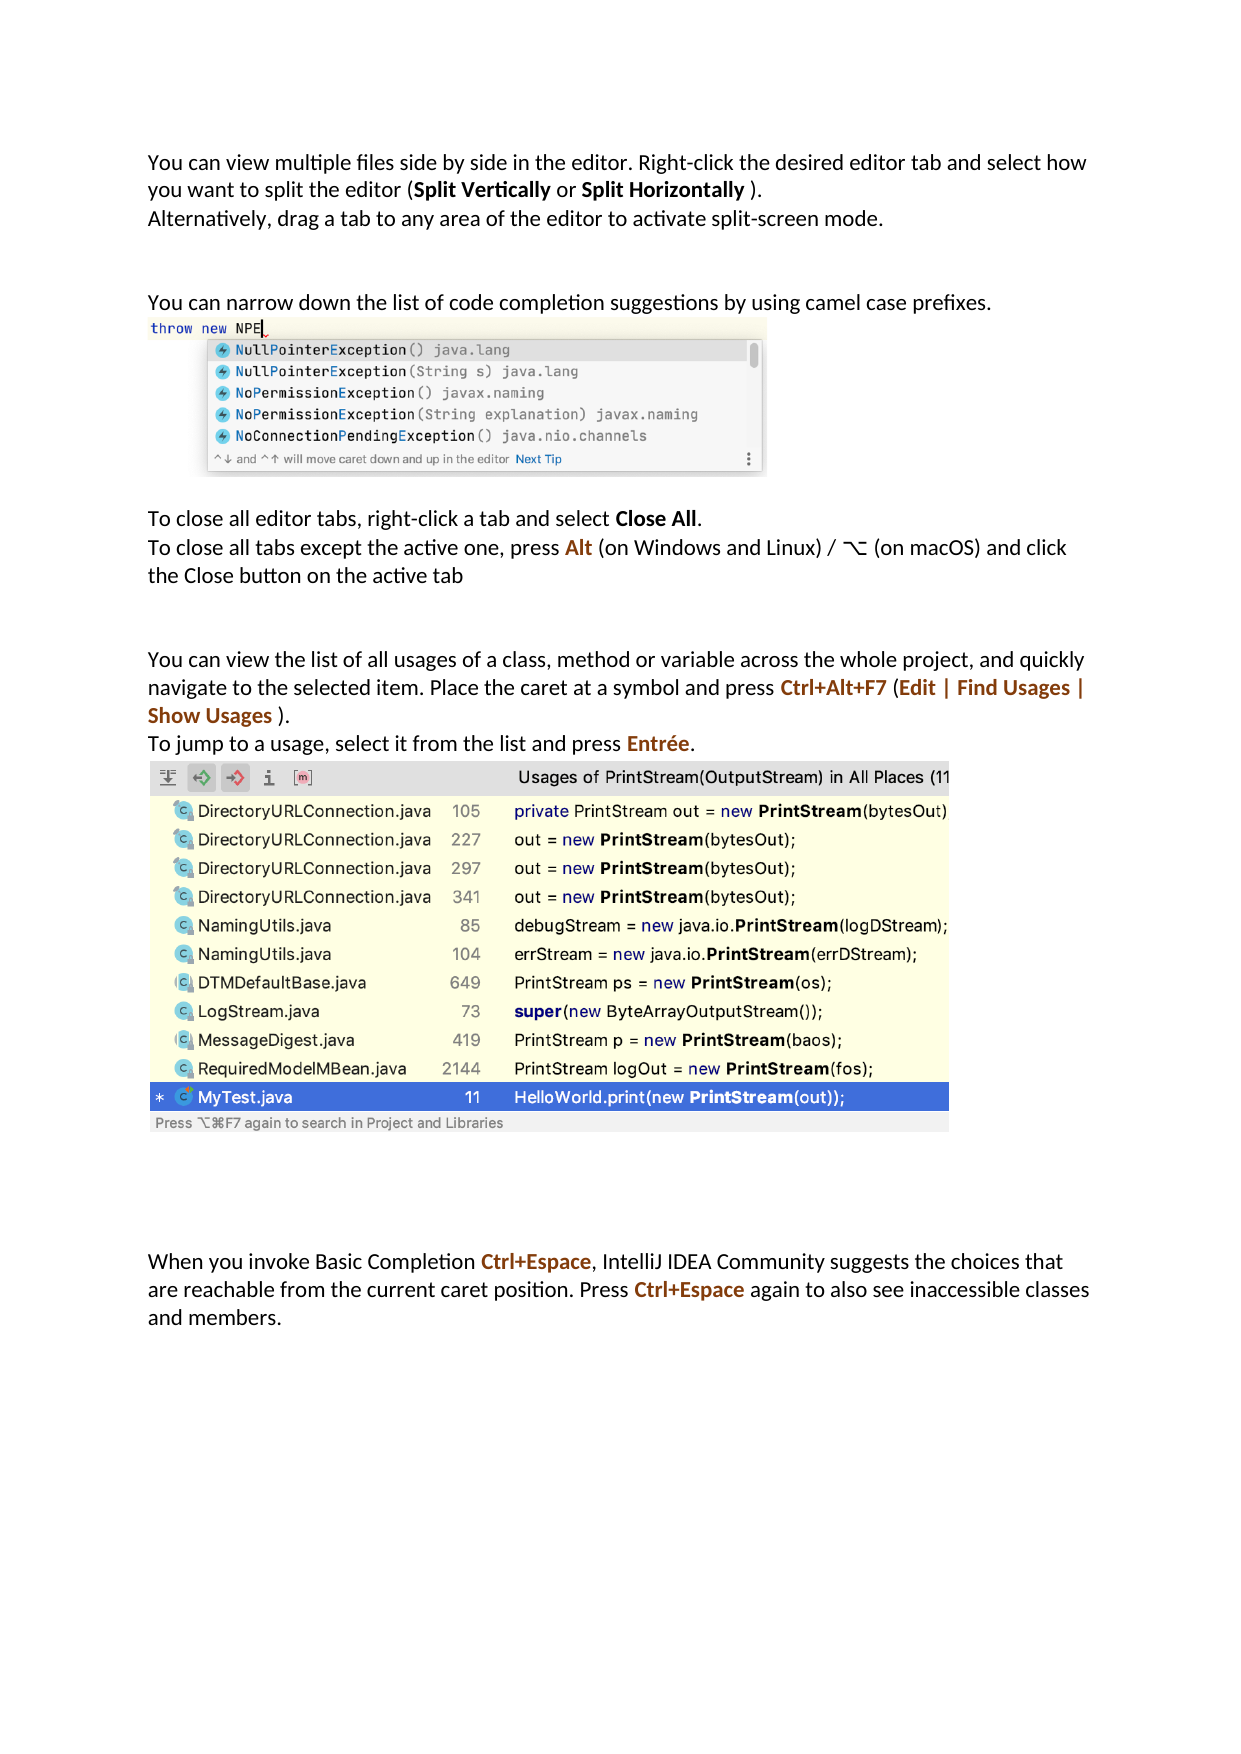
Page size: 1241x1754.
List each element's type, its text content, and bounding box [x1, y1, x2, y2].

text You can narrow down the list of code completion suggestions by using camel case prefixes. [148, 288, 1093, 316]
text You can view multiple files side by side in the editor. Right-click the desired editor tab and select how you want to split the editor (Split Vertically or Split Horizontally ). [148, 148, 1093, 204]
text When you invoke Basic Completion Ctrl+Espace, IntelliJ IDEA Community suggests the choices that are reachable from the current caret position. Press Ctrl+Espace again to also see inaccessible classes and members. [148, 1247, 1093, 1331]
text Alternatively, drag a tab to any area of the editor to activate split-screen mode. [148, 204, 1093, 232]
text You can view the list of all usages of a class, method or variable across the whole project, and quickly navigate to the selected item. Place the caret at a symbol and press Ctrl+Alt+F7 (Edit | Find Usages | Show Usages ). [148, 645, 1093, 729]
text To close all editor tabs, right-click a tab and select Close All. [148, 504, 1093, 532]
text To close all tabs except the active one, press Alt (on Windows and Linux) / ⌥ (on macOS) and click the Close button on the active tab [148, 532, 1093, 589]
picture [147, 315, 768, 477]
text To jump to a usage, select it from the list and press Entrée. [148, 729, 1093, 757]
picture [147, 756, 949, 1136]
